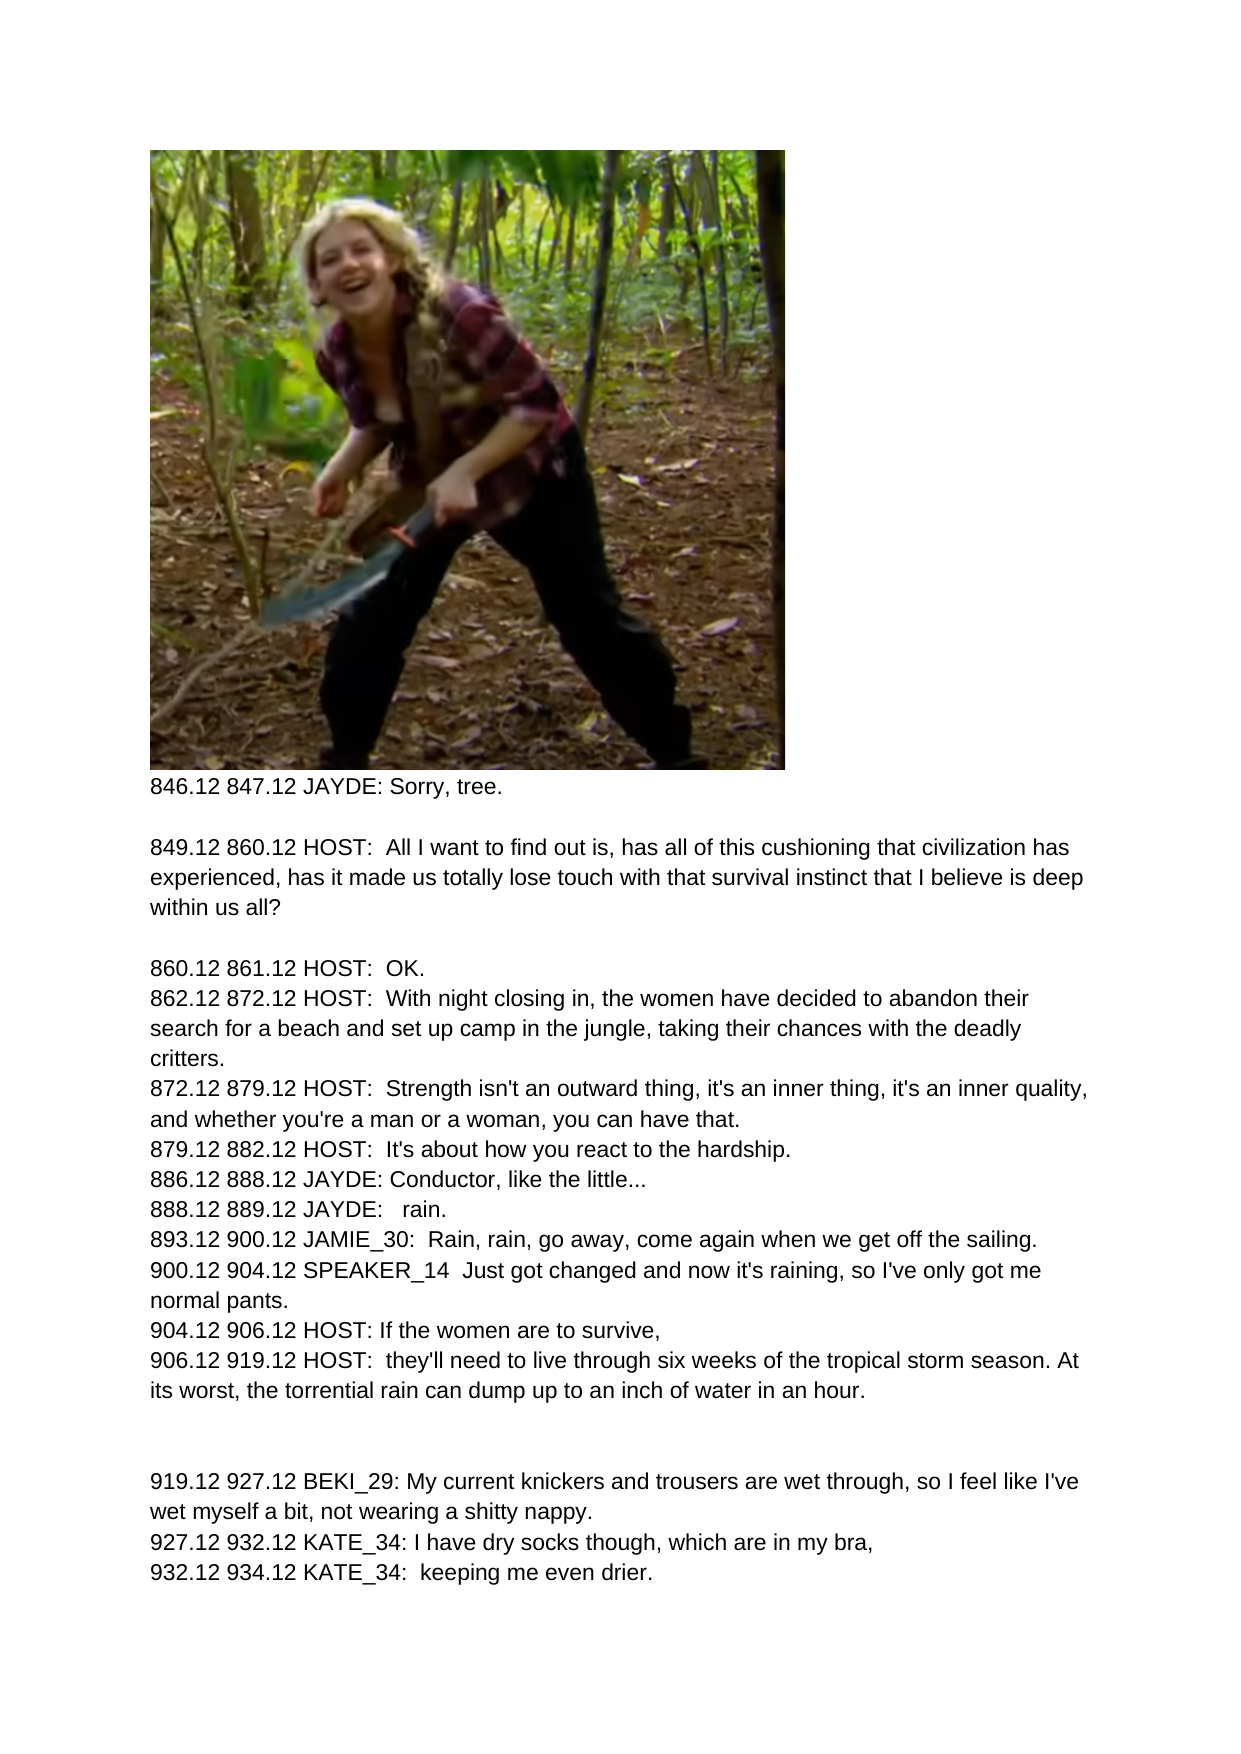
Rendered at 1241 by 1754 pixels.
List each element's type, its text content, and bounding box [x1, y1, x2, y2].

text 860.12 861.12 HOST: OK. [150, 954, 1090, 981]
text 879.12 882.12 HOST: It's about how you react to the hardship. [150, 1136, 1090, 1162]
text 886.12 888.12 JAYDE: Conductor, like the little... [150, 1166, 1090, 1192]
text 872.12 879.12 HOST: Strength isn't an outward thing, it's an inner thing, it's an inner quality, and whether you're a man or a woman, you can have that. [150, 1075, 1090, 1132]
text 862.12 872.12 HOST: With night closing in, the women have decided to abandon their search for a beach and set up camp in the jungle, taking their chances with the deadly critters. [150, 985, 1090, 1072]
text 932.12 934.12 KATE_34: keeping me even drier. [150, 1559, 1090, 1585]
text 904.12 906.12 HOST: If the women are to survive, [150, 1317, 1090, 1343]
text 900.12 904.12 SPEAKER_14 Just got changed and now it's raining, so I've only got me normal pants. [150, 1257, 1090, 1313]
text 888.12 889.12 JAYDE: rain. [150, 1196, 1090, 1223]
text 893.12 900.12 JAMIE_30: Rain, rain, go away, come again when we get off the sailing. [150, 1226, 1090, 1253]
text 906.12 919.12 HOST: they'll need to live through six weeks of the tropical storm season. At its worst, the torrential rain can dump up to an inch of water in an hour. [150, 1347, 1090, 1404]
picture [150, 150, 786, 770]
text 919.12 927.12 BEKI_29: My current knickers and trousers are wet through, so I feel like I've wet myself a bit, not wearing a shitty nappy. [150, 1468, 1090, 1525]
text 849.12 860.12 HOST: All I want to find out is, has all of this cushioning that civilization has experienced, has it made us totally lose touch with that survival instinct that I believe is deep within us all? [150, 834, 1090, 921]
text 927.12 932.12 KATE_34: I have dry socks though, which are in my bra, [150, 1528, 1090, 1555]
text 846.12 847.12 JAYDE: Sorry, tree. [150, 773, 1090, 800]
